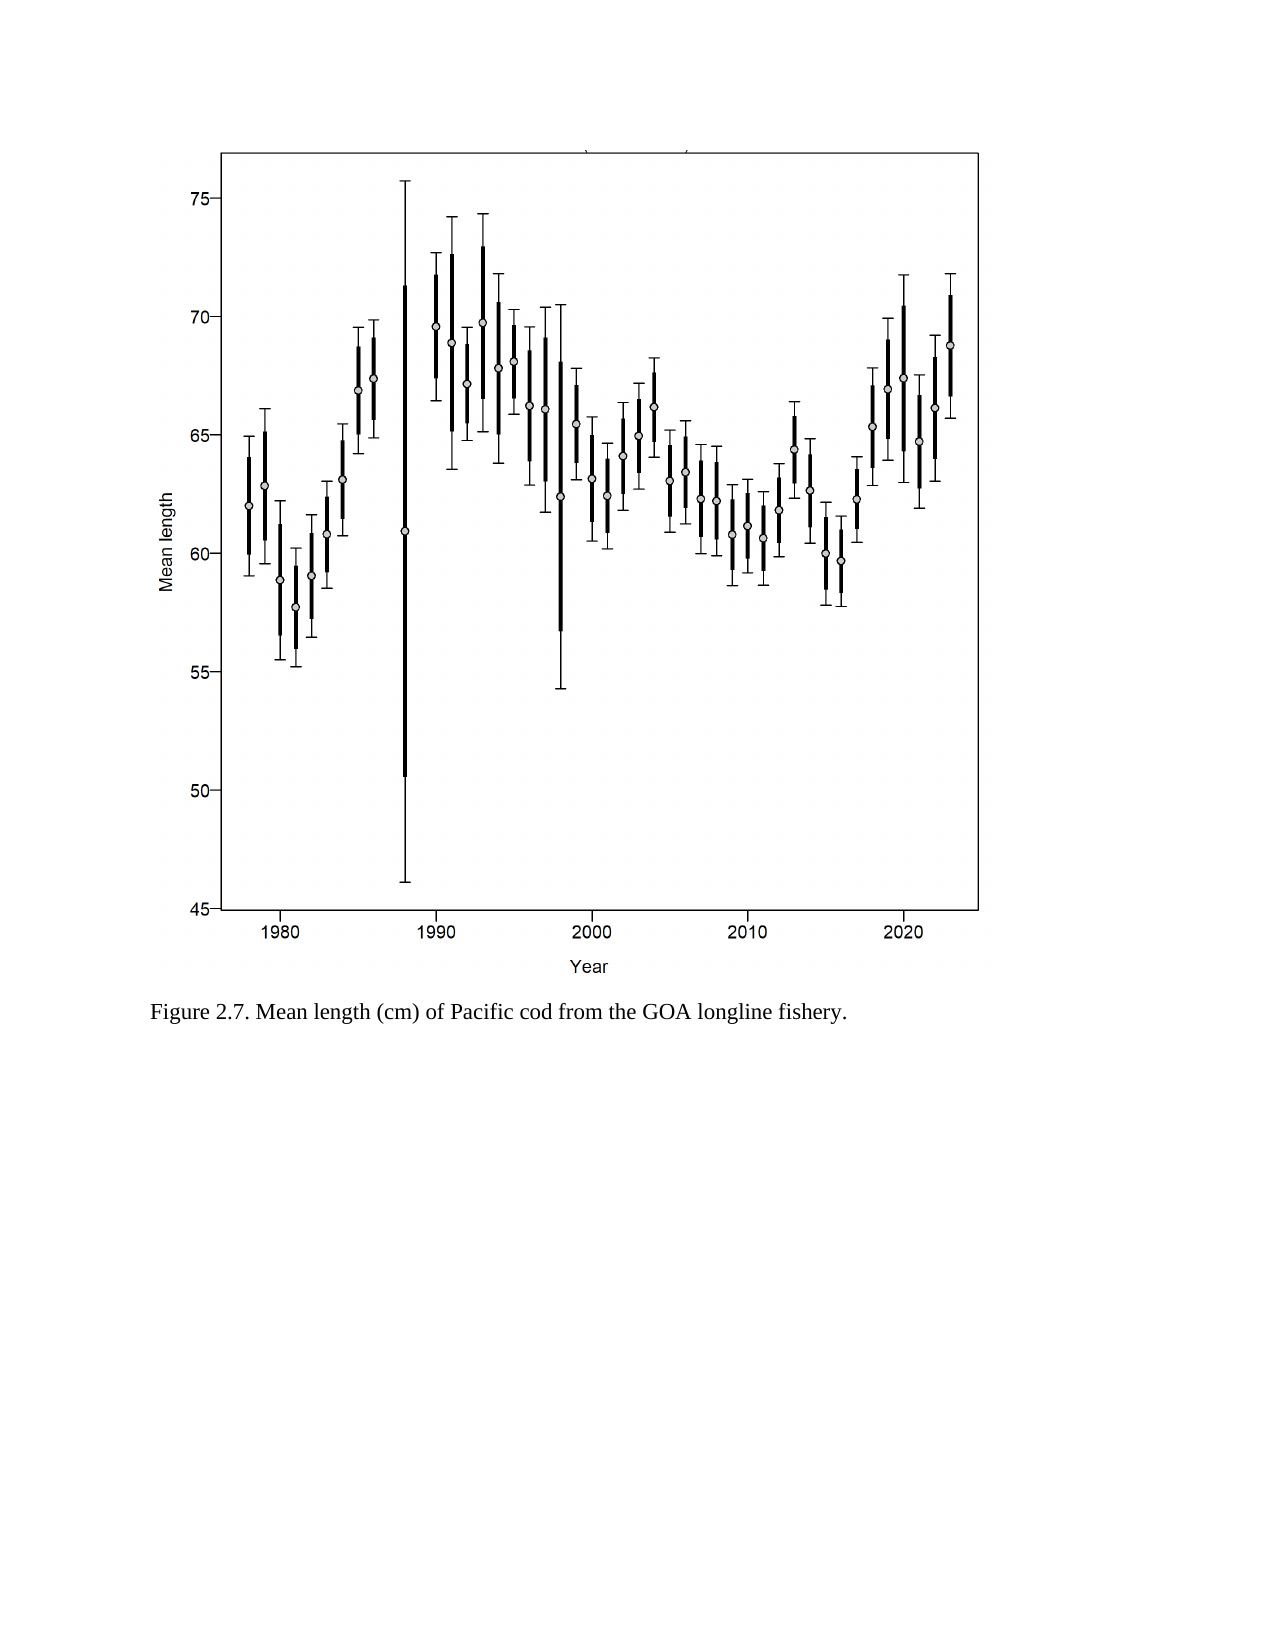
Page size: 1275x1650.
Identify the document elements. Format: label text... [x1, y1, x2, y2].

picture [150, 150, 1002, 981]
subtitle Figure 2.7. Mean length (cm) of Pacific cod from the GOA longline fishery. [150, 998, 1125, 1024]
